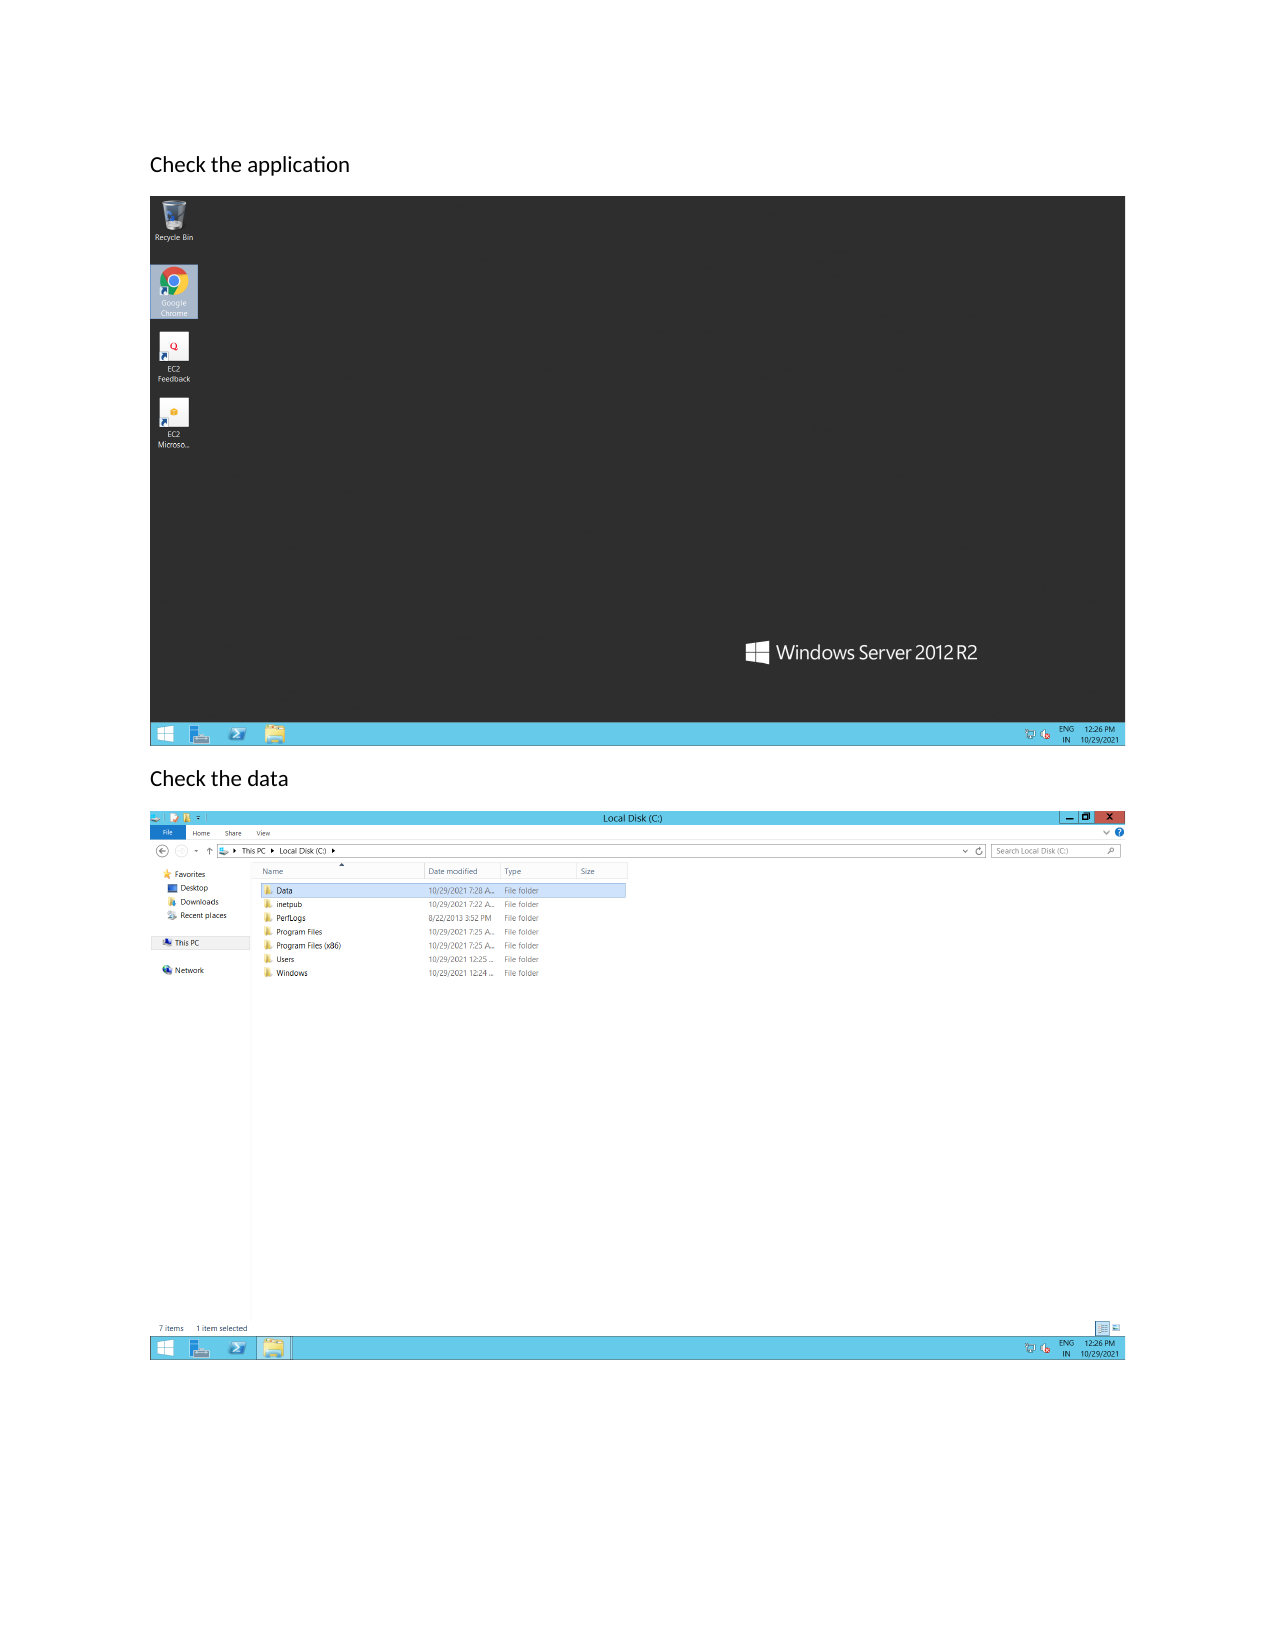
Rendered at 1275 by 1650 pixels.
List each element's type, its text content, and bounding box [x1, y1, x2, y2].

text Check the data [150, 764, 1125, 792]
text Check the application [150, 150, 1125, 178]
picture [150, 811, 1125, 1360]
picture [150, 196, 1125, 746]
